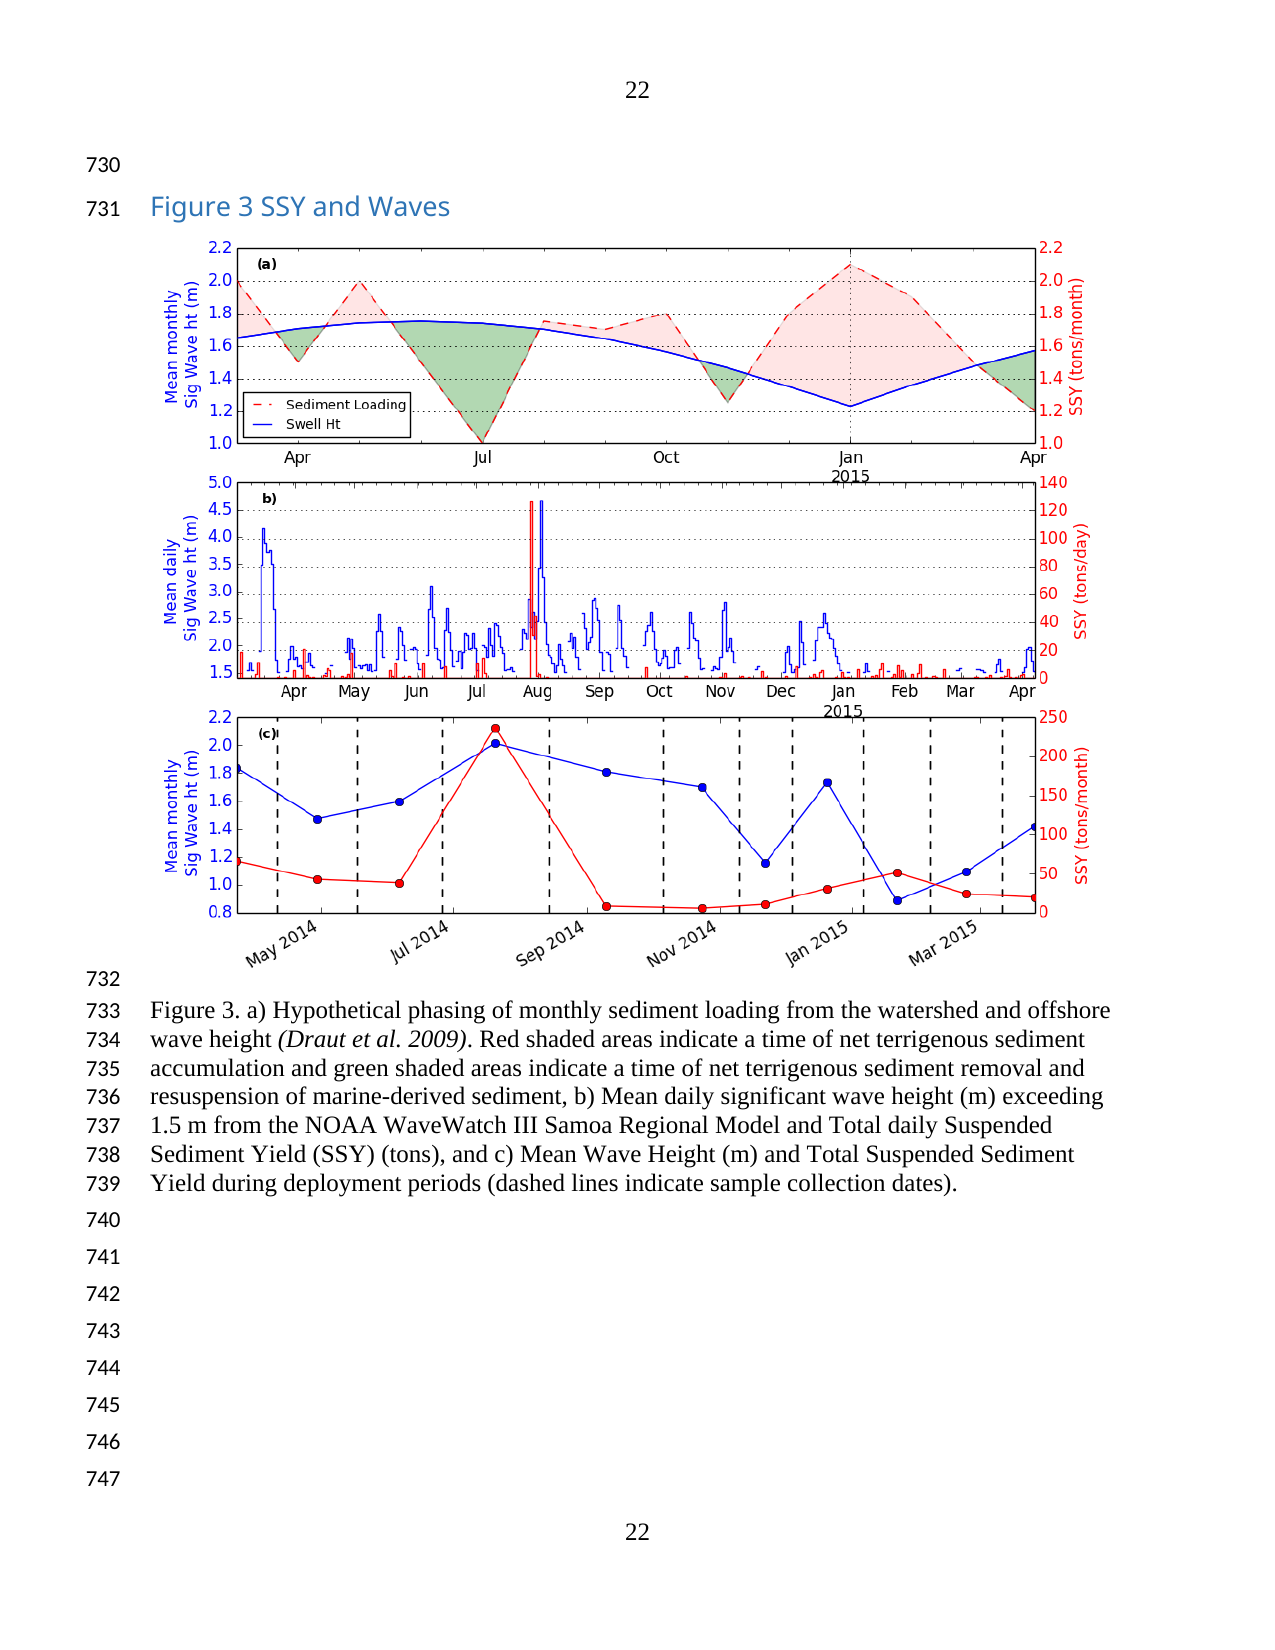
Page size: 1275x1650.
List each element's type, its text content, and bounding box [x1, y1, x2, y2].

text Figure 3. a) Hypothetical phasing of monthly sediment loading from the watershed and offshore wave height (Draut et al. 2009). Red shaded areas indicate a time of net terrigenous sediment accumulation and green shaded areas indicate a time of net terrigenous sediment removal and resuspension of marine-derived sediment, b) Mean daily significant wave height (m) exceeding 1.5 m from the NOAA WaveWatch III Samoa Regional Model and Total daily Suspended Sediment Yield (SSY) (tons), and c) Mean Wave Height (m) and Total Suspended Sediment Yield during deployment periods (dashed lines indicate sample collection dates). [150, 995, 1125, 1196]
picture [150, 223, 1107, 987]
subtitle Figure 3 SSY and Waves [150, 187, 1125, 224]
